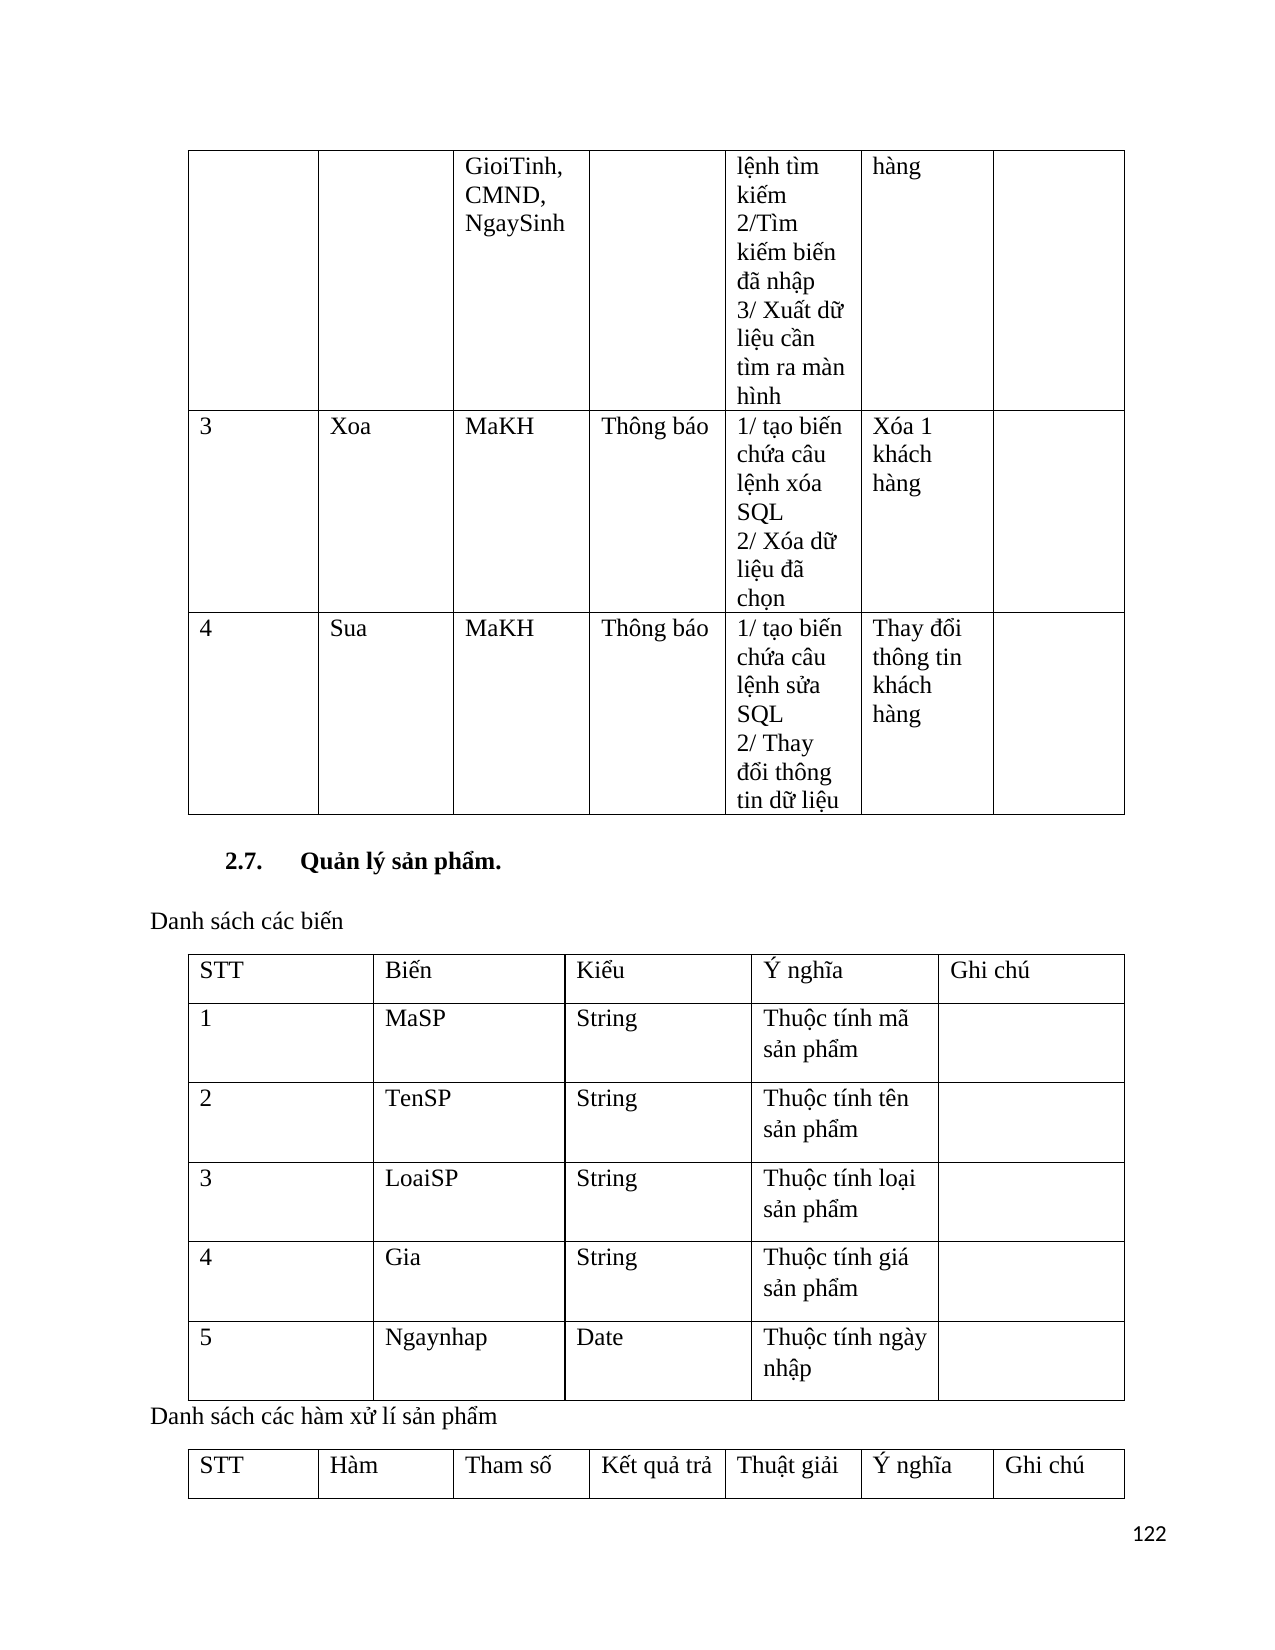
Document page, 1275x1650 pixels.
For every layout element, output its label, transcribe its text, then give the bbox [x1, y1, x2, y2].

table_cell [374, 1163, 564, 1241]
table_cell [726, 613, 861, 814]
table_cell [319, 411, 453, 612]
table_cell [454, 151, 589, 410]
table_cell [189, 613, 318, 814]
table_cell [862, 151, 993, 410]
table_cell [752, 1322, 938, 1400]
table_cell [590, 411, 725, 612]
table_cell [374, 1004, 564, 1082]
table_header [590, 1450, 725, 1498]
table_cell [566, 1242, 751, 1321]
text Danh sách các biến [150, 906, 1167, 935]
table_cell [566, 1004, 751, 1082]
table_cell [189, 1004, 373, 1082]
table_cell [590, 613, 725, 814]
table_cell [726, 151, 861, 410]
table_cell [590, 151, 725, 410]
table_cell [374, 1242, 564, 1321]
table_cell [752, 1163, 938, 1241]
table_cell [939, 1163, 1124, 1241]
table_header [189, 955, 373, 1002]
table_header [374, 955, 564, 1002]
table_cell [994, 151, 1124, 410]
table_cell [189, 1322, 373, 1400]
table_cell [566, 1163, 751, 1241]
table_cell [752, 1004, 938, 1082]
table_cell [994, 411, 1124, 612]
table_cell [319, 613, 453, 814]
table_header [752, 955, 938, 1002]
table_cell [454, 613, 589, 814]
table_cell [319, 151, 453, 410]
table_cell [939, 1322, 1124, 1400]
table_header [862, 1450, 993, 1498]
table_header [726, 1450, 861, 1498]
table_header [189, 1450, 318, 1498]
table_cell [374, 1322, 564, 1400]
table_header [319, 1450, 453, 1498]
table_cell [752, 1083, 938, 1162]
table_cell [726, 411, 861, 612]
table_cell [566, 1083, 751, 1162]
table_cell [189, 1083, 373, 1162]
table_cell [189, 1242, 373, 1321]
list Quản lý sản phẩm. [225, 846, 1167, 875]
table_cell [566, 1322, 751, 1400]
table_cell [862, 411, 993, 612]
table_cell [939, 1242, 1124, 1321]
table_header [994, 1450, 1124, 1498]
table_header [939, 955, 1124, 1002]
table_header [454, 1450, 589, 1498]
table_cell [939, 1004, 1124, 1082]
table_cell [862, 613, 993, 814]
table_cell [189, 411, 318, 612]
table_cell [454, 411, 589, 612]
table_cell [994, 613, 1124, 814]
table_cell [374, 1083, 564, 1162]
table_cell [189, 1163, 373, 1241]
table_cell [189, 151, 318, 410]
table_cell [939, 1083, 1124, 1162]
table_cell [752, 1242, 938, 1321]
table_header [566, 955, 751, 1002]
text Danh sách các hàm xử lí sản phẩm [150, 1401, 1167, 1430]
